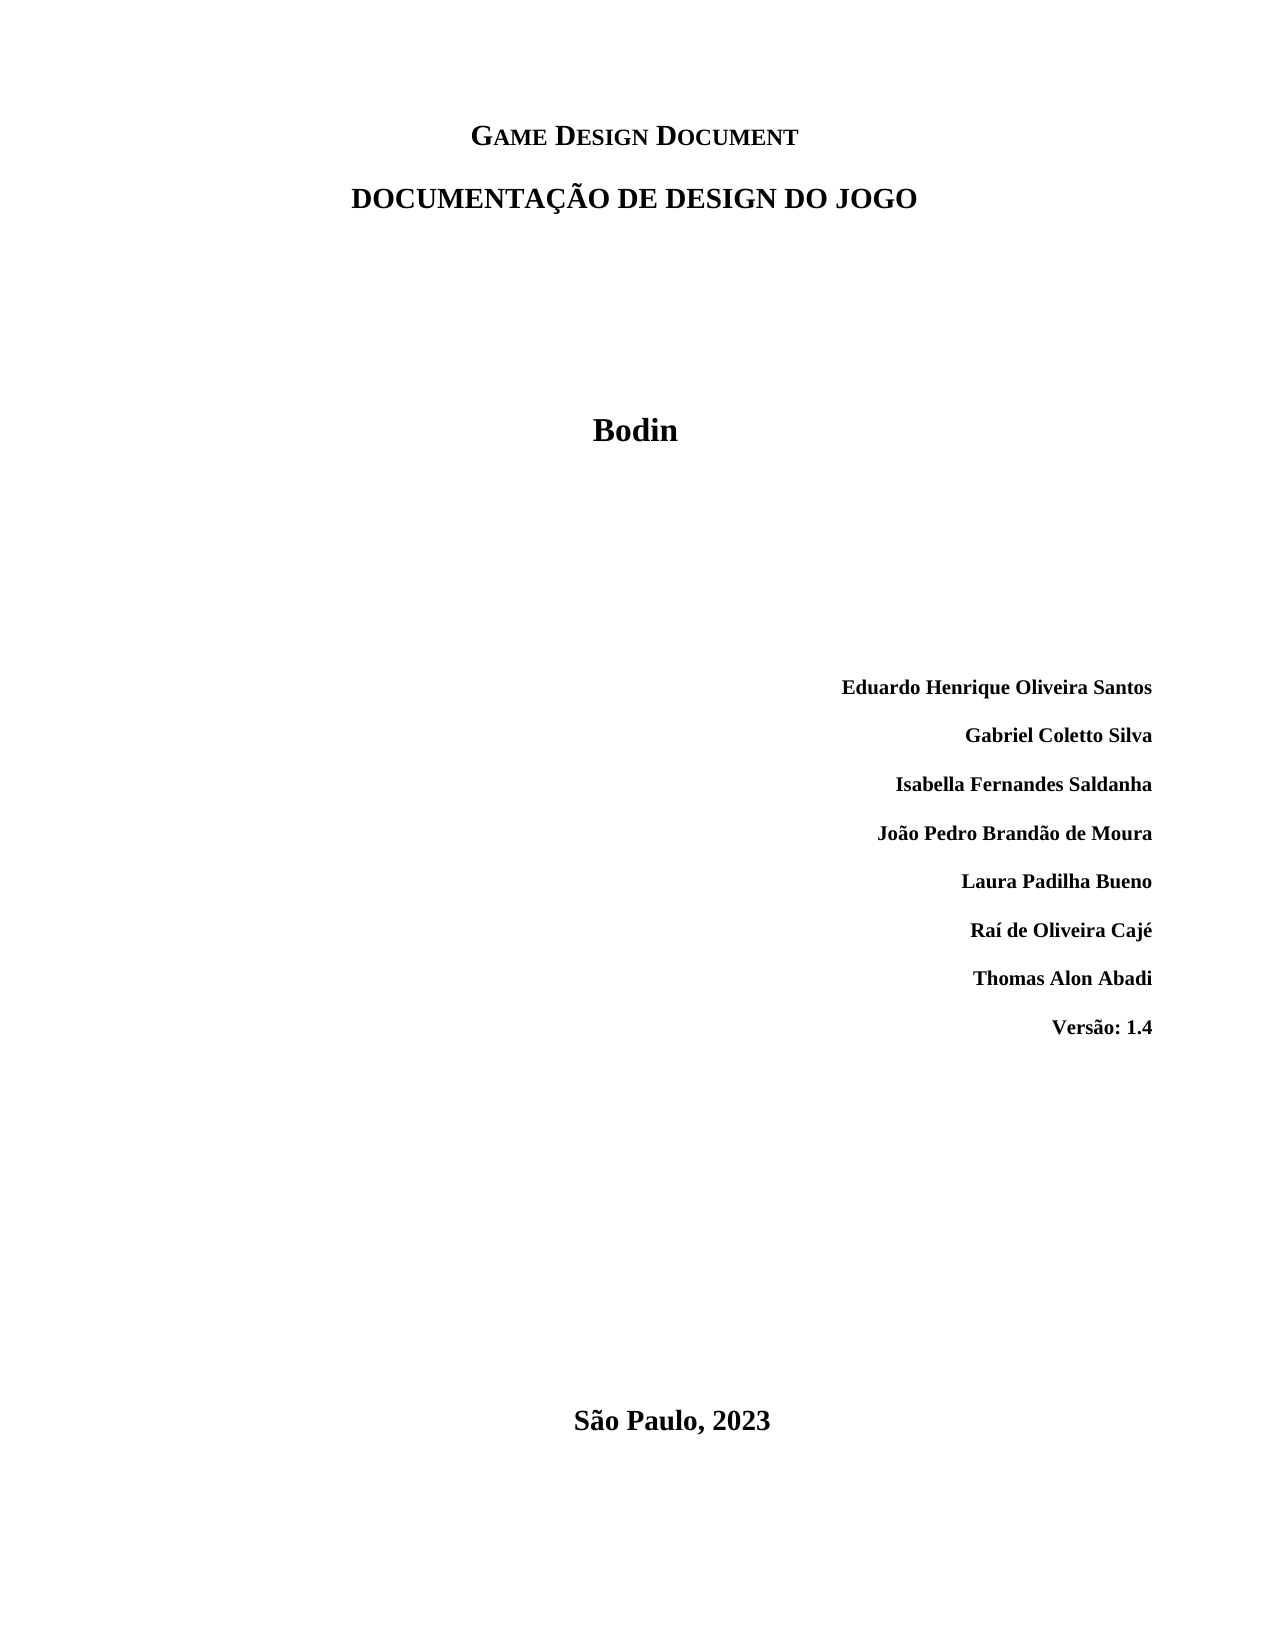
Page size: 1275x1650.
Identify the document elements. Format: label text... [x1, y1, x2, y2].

text Bodin [118, 411, 1152, 449]
text DOCUMENTAÇÃO DE DESIGN DO JOGO [192, 181, 1077, 214]
text Versão: 1.4 [268, 1015, 1152, 1039]
text João Pedro Brandão de Moura [268, 821, 1152, 844]
text São Paulo, 2023 [192, 1403, 1152, 1437]
text Eduardo Henrique Oliveira Santos [268, 675, 1152, 699]
text Raí de Oliveira Cajé [268, 918, 1152, 942]
text Gabriel Coletto Silva [268, 723, 1152, 747]
text Game Design Document [192, 118, 1077, 152]
text Laura Padilha Bueno [268, 869, 1152, 893]
text Isabella Fernandes Saldanha [268, 772, 1152, 796]
text Thomas Alon Abadi [268, 966, 1152, 990]
